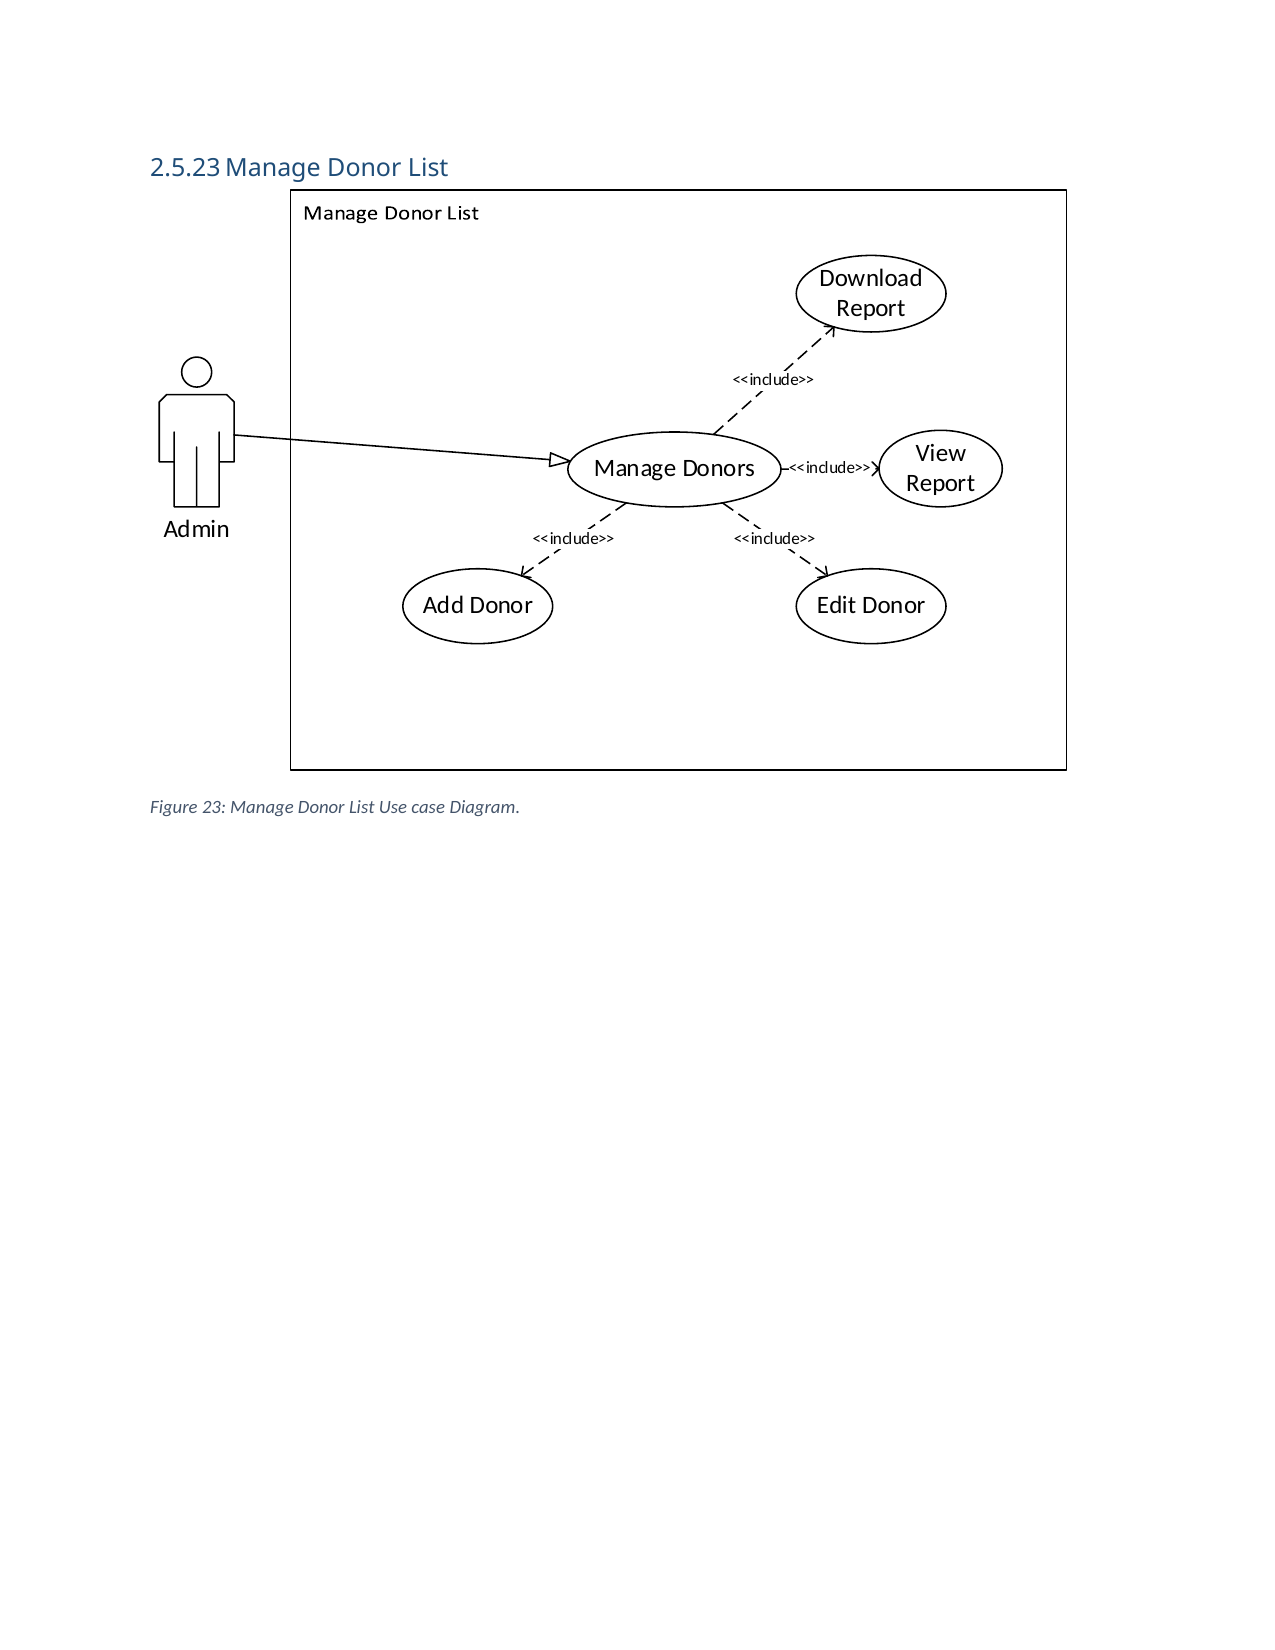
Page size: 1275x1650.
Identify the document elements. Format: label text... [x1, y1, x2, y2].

subtitle Manage Donor List [150, 150, 1125, 184]
text Figure 23: Manage Donor List Use case Diagram. [150, 795, 1125, 818]
